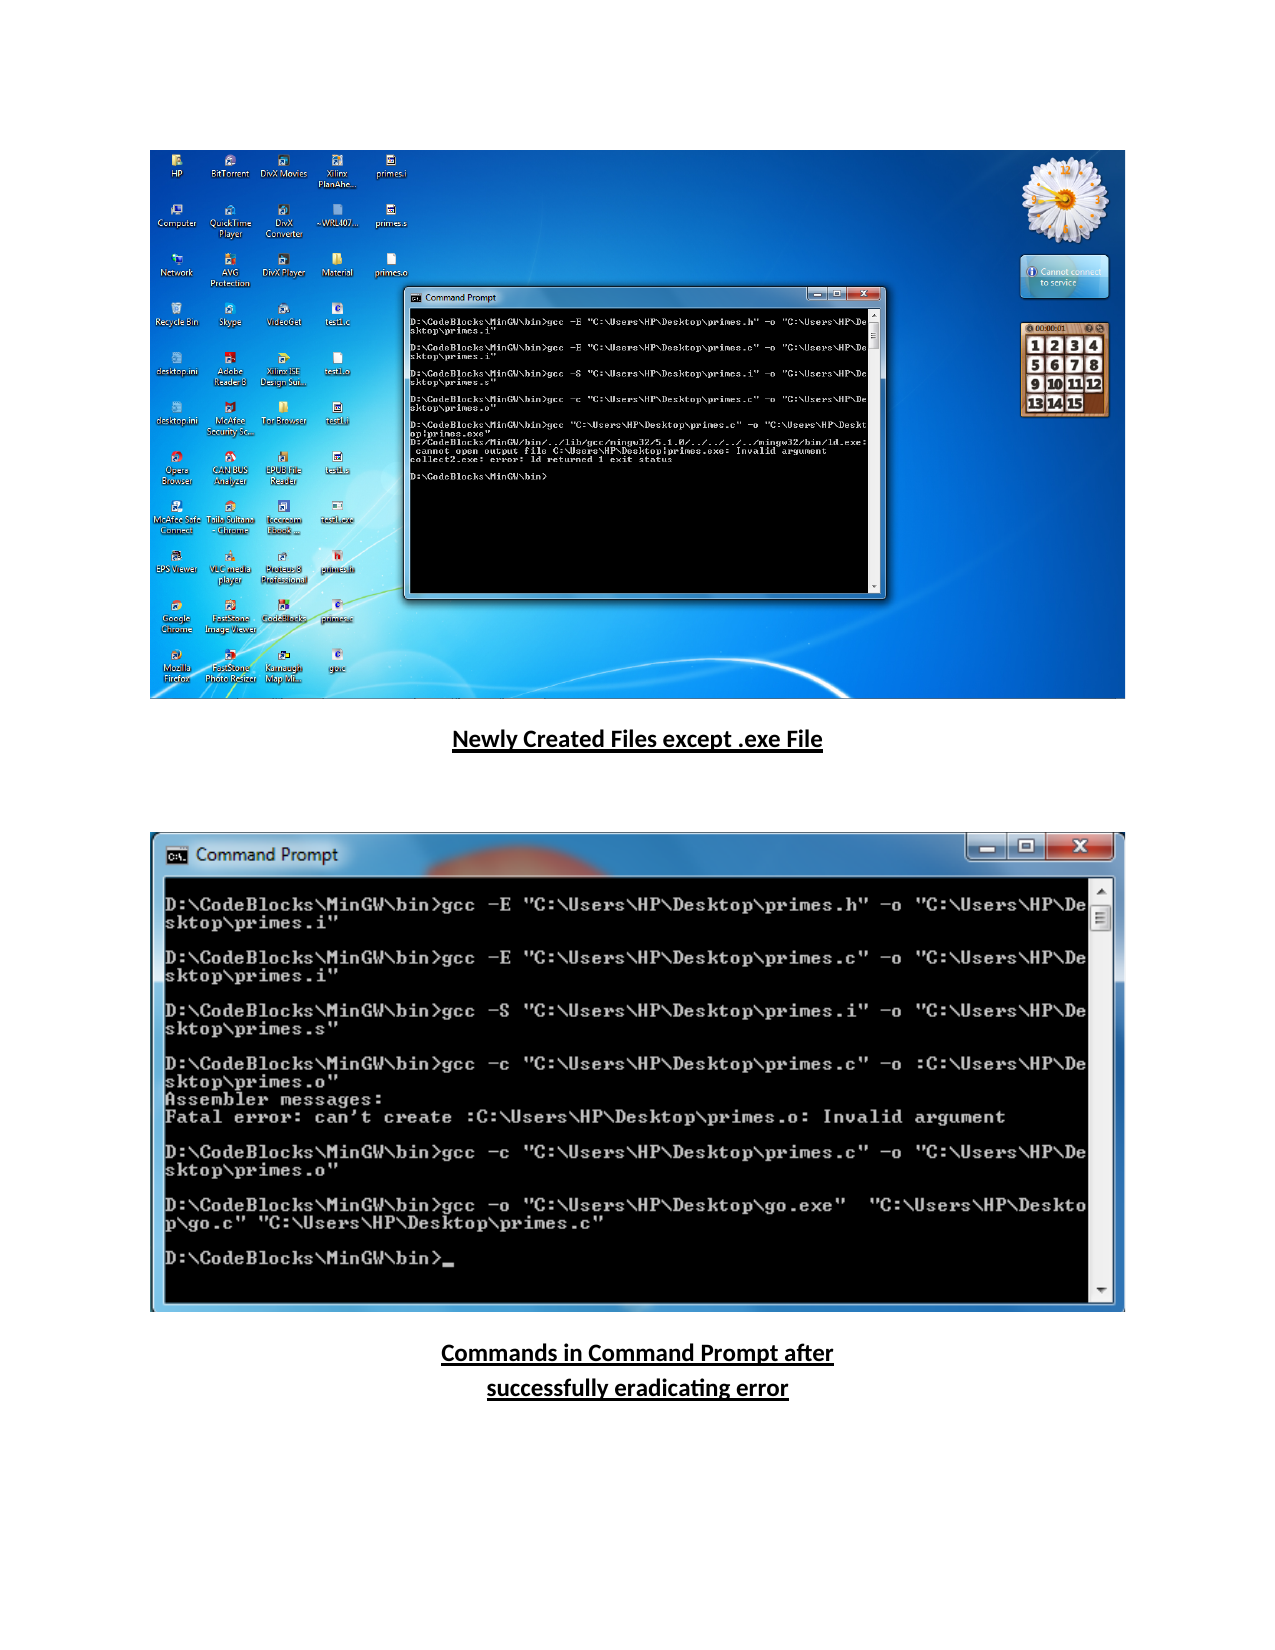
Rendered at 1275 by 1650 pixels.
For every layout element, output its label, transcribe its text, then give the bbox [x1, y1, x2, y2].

text Newly Created Files except .exe File [150, 723, 1125, 754]
text successfully eradicating error [150, 1372, 1125, 1402]
picture [279, 354, 288, 363]
picture [172, 551, 181, 560]
picture [206, 675, 227, 682]
picture [167, 616, 188, 622]
picture [164, 665, 172, 670]
picture [150, 150, 1125, 699]
text Commands in Command Prompt after [150, 1337, 1125, 1367]
picture [216, 418, 225, 423]
picture [154, 517, 162, 522]
picture [226, 403, 235, 412]
picture [172, 651, 181, 659]
picture [275, 382, 285, 386]
picture [221, 431, 233, 435]
picture [172, 601, 181, 610]
picture [172, 452, 182, 461]
picture [231, 676, 241, 683]
picture [178, 665, 190, 670]
picture [172, 501, 182, 511]
picture [150, 832, 1125, 1312]
